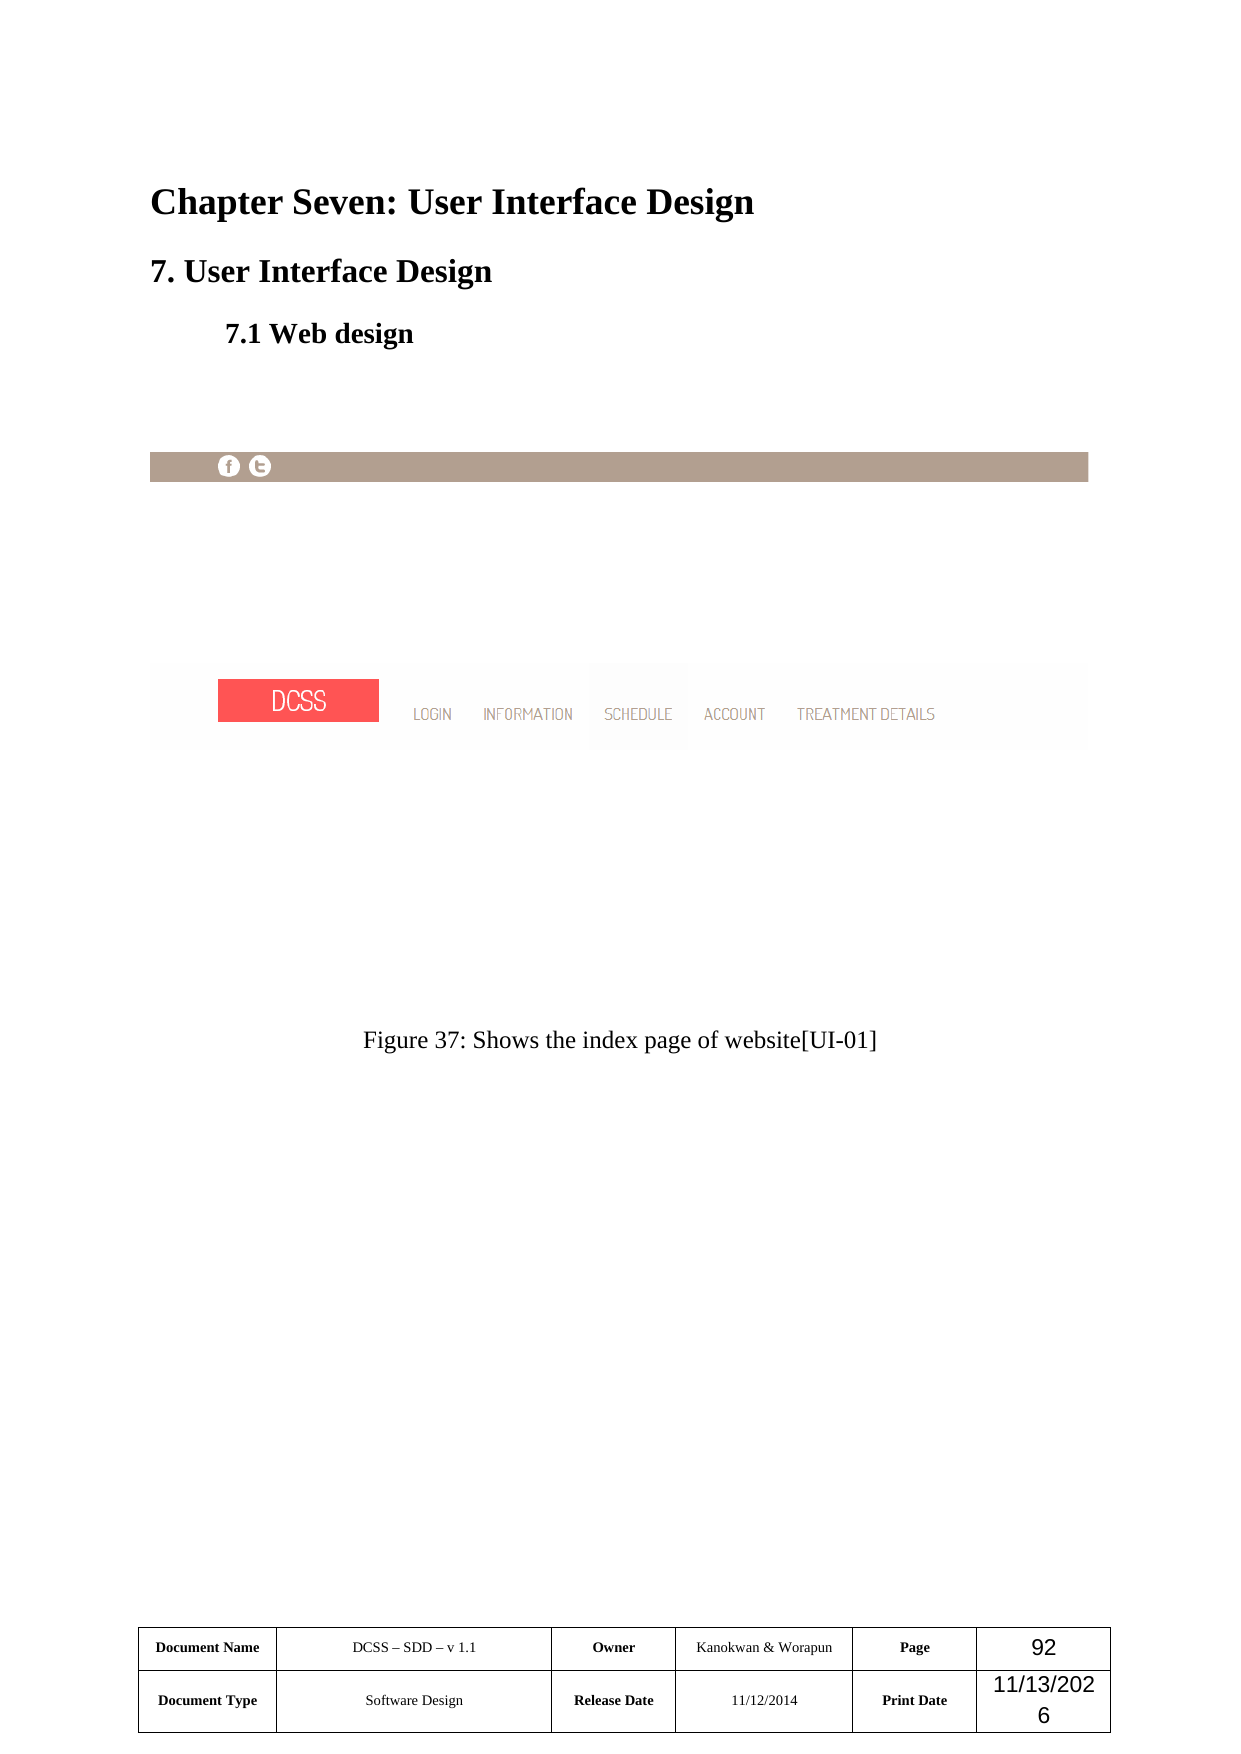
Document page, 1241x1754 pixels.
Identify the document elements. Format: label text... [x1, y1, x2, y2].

picture [150, 452, 1089, 1022]
subtitle Chapter Seven: User Interface Design [150, 179, 1090, 222]
text Figure 37: Shows the index page of website[UI-01] [150, 1025, 1090, 1054]
subtitle 7. User Interface Design [150, 251, 1090, 290]
subtitle 7.1 Web design [150, 316, 1090, 350]
